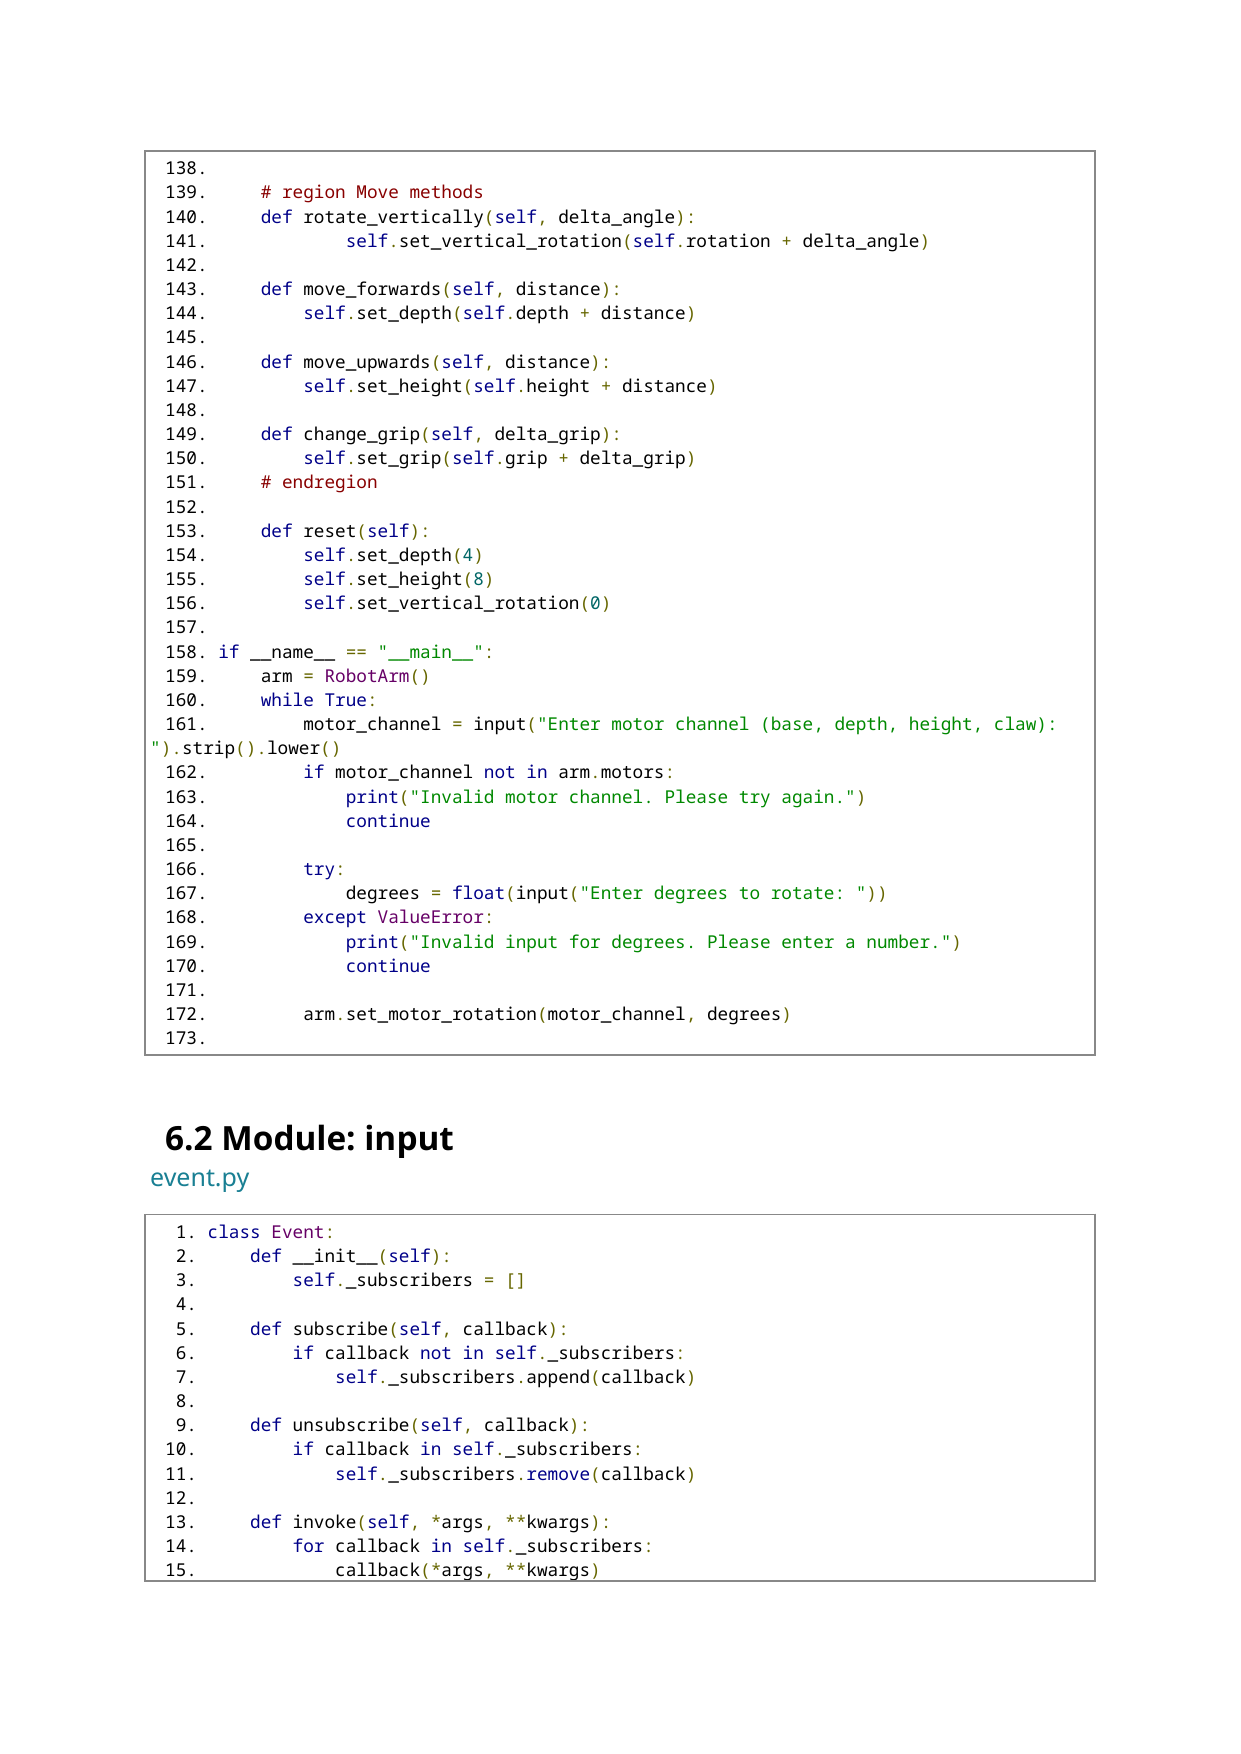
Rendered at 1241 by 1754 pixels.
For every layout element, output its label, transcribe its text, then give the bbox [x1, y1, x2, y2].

text 139. # region Move methods [150, 180, 1090, 204]
text 11. self._subscribers.remove(callback) [150, 1461, 1090, 1485]
text 167. degrees = float(input("Enter degrees to rotate: ")) [150, 881, 1090, 905]
text 146. def move_upwards(self, distance): [150, 349, 1090, 373]
text 12. [150, 1485, 1090, 1509]
text 166. try: [150, 857, 1090, 881]
text 15. callback(*args, **kwargs) [150, 1558, 1090, 1580]
text 3. self._subscribers = [] [150, 1268, 1090, 1292]
text 150. self.set_grip(self.grip + delta_grip) [150, 446, 1090, 470]
text 143. def move_forwards(self, distance): [150, 277, 1090, 301]
text 141. self.set_vertical_rotation(self.rotation + delta_angle) [150, 228, 1090, 252]
subtitle Module: input [150, 1115, 1090, 1160]
text 147. self.set_height(self.height + distance) [150, 373, 1090, 397]
text 145. [150, 325, 1090, 349]
text 161. motor_channel = input("Enter motor channel (base, depth, height, claw): ").strip().lower() [150, 712, 1090, 760]
text 168. except ValueError: [150, 905, 1090, 929]
text 7. self._subscribers.append(callback) [150, 1364, 1090, 1388]
text 9. def unsubscribe(self, callback): [150, 1413, 1090, 1437]
text 148. [150, 397, 1090, 422]
text 1. class Event: [146, 1215, 1094, 1243]
text 2. def __init__(self): [150, 1243, 1090, 1268]
text 155. self.set_height(8) [150, 567, 1090, 591]
text 138. [146, 152, 1094, 180]
text event.py [150, 1160, 1090, 1194]
text 149. def change_grip(self, delta_grip): [150, 422, 1090, 446]
text 153. def reset(self): [150, 518, 1090, 542]
text 165. [150, 832, 1090, 857]
text 156. self.set_vertical_rotation(0) [150, 591, 1090, 615]
text 172. arm.set_motor_rotation(motor_channel, degrees) [150, 1002, 1090, 1020]
text 158. if __name__ == "__main__": [150, 639, 1090, 663]
text 162. if motor_channel not in arm.motors: [150, 760, 1090, 784]
text 8. [150, 1388, 1090, 1413]
text 10. if callback in self._subscribers: [150, 1437, 1090, 1461]
text 170. continue [150, 953, 1090, 977]
text 169. print("Invalid input for degrees. Please enter a number.") [150, 929, 1090, 953]
text 163. print("Invalid motor channel. Please try again.") [150, 784, 1090, 808]
text 13. def invoke(self, *args, **kwargs): [150, 1509, 1090, 1533]
text 159. arm = RobotArm() [150, 663, 1090, 687]
text 154. self.set_depth(4) [150, 542, 1090, 567]
text 151. # endregion [150, 470, 1090, 494]
text 5. def subscribe(self, callback): [150, 1316, 1090, 1340]
text 140. def rotate_vertically(self, delta_angle): [150, 204, 1090, 228]
text 152. [150, 494, 1090, 518]
text 173. [146, 1020, 1094, 1054]
text 157. [150, 615, 1090, 639]
text 6. if callback not in self._subscribers: [150, 1340, 1090, 1364]
text 142. [150, 252, 1090, 277]
text 160. while True: [150, 687, 1090, 712]
text 164. continue [150, 808, 1090, 832]
text 171. [150, 977, 1090, 1002]
text 4. [150, 1292, 1090, 1316]
text 14. for callback in self._subscribers: [150, 1533, 1090, 1558]
text 144. self.set_depth(self.depth + distance) [150, 301, 1090, 325]
